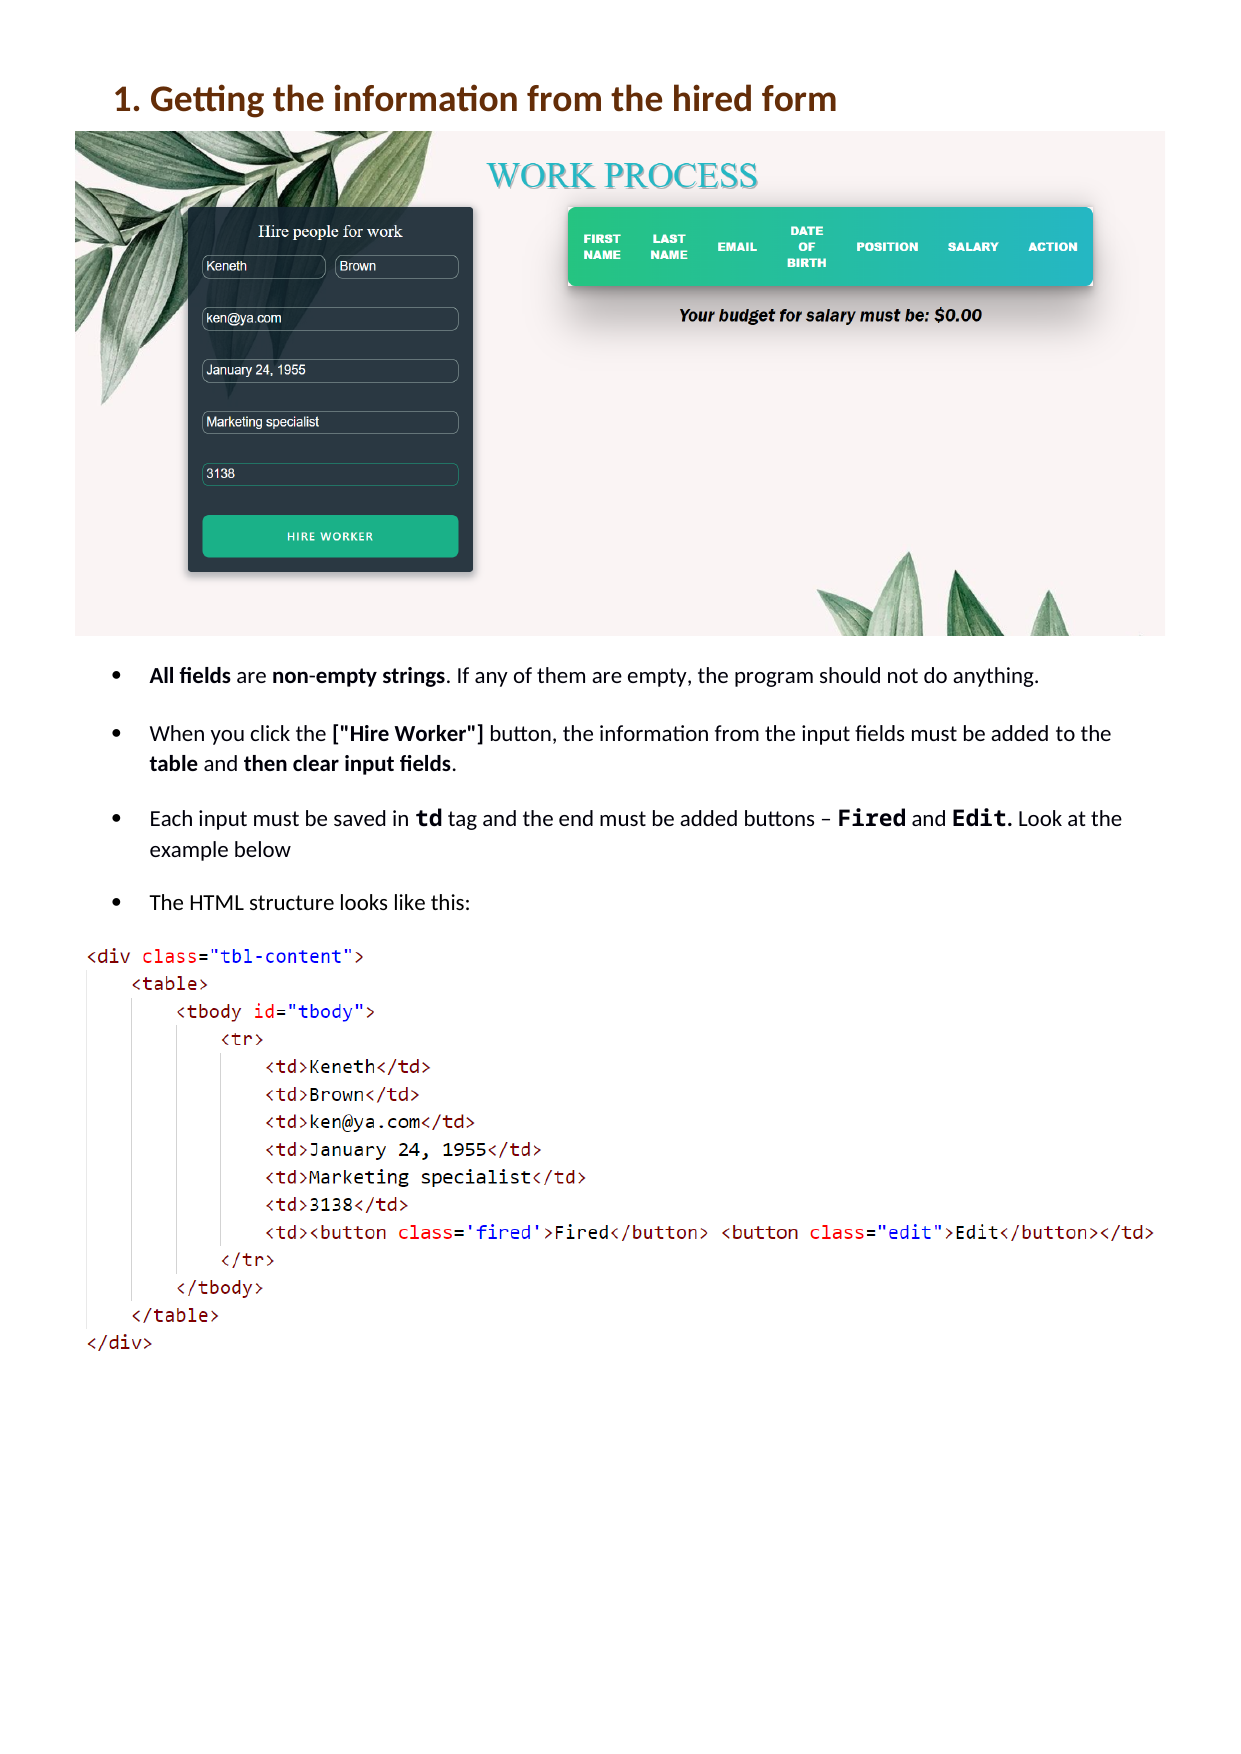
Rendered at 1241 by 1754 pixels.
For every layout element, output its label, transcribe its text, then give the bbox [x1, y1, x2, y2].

list All fields are non-empty strings. If any of them are empty, the program should not do anything. [112, 661, 1165, 689]
list The HTML structure looks like this: [112, 888, 1165, 916]
picture [75, 941, 1166, 1357]
picture [75, 131, 1166, 636]
list When you click the ["Hire Worker"] button, the information from the input fields must be added to the table and then clear input fields. [112, 718, 1165, 777]
list Each input must be saved in td tag and the end must be added buttons – Fired and Edit. Look at the example below [112, 802, 1165, 863]
subtitle Getting the information from the hired form [112, 75, 1165, 121]
